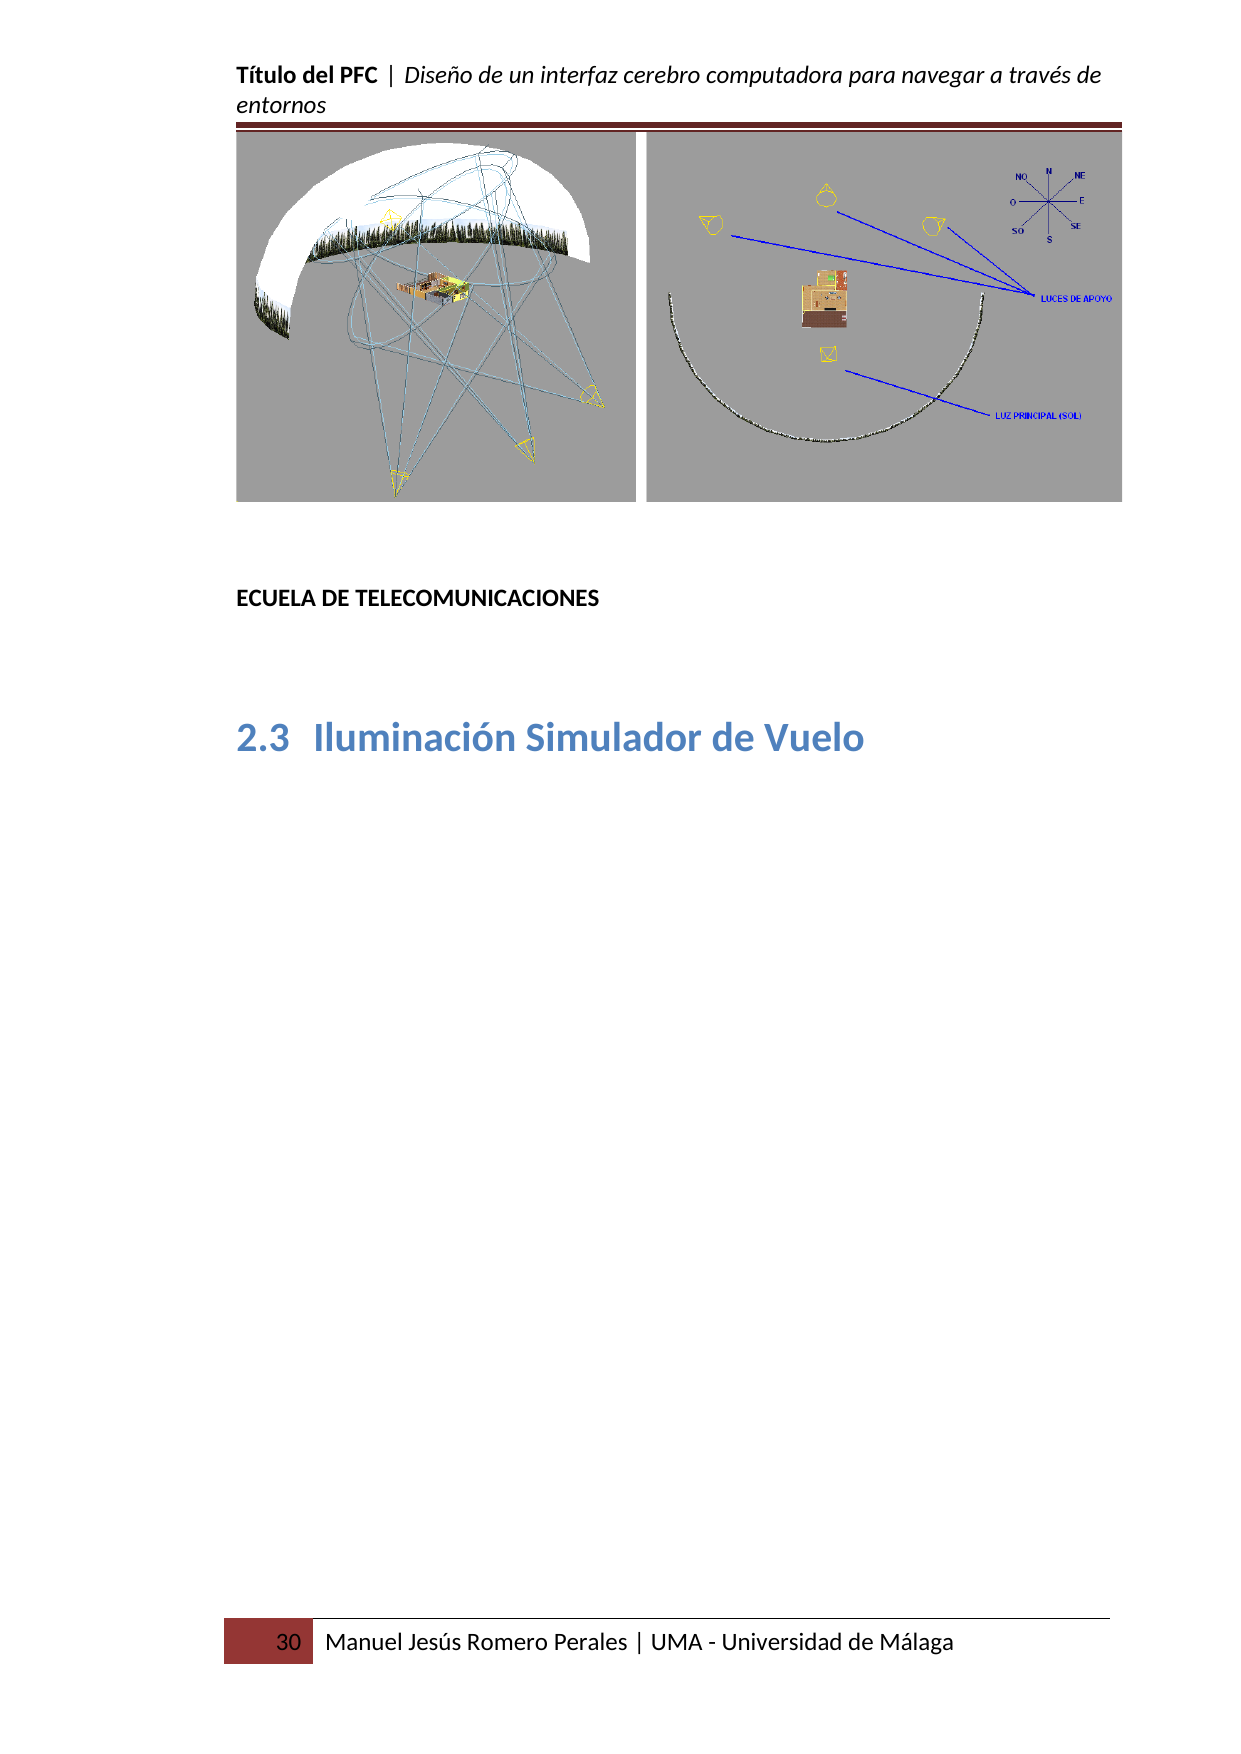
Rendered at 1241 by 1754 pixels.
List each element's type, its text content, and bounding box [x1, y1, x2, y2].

picture [236, 131, 1123, 502]
subtitle Iluminación Simulador de Vuelo [236, 711, 1122, 762]
text ECUELA DE TELECOMUNICACIONES [236, 582, 1122, 613]
